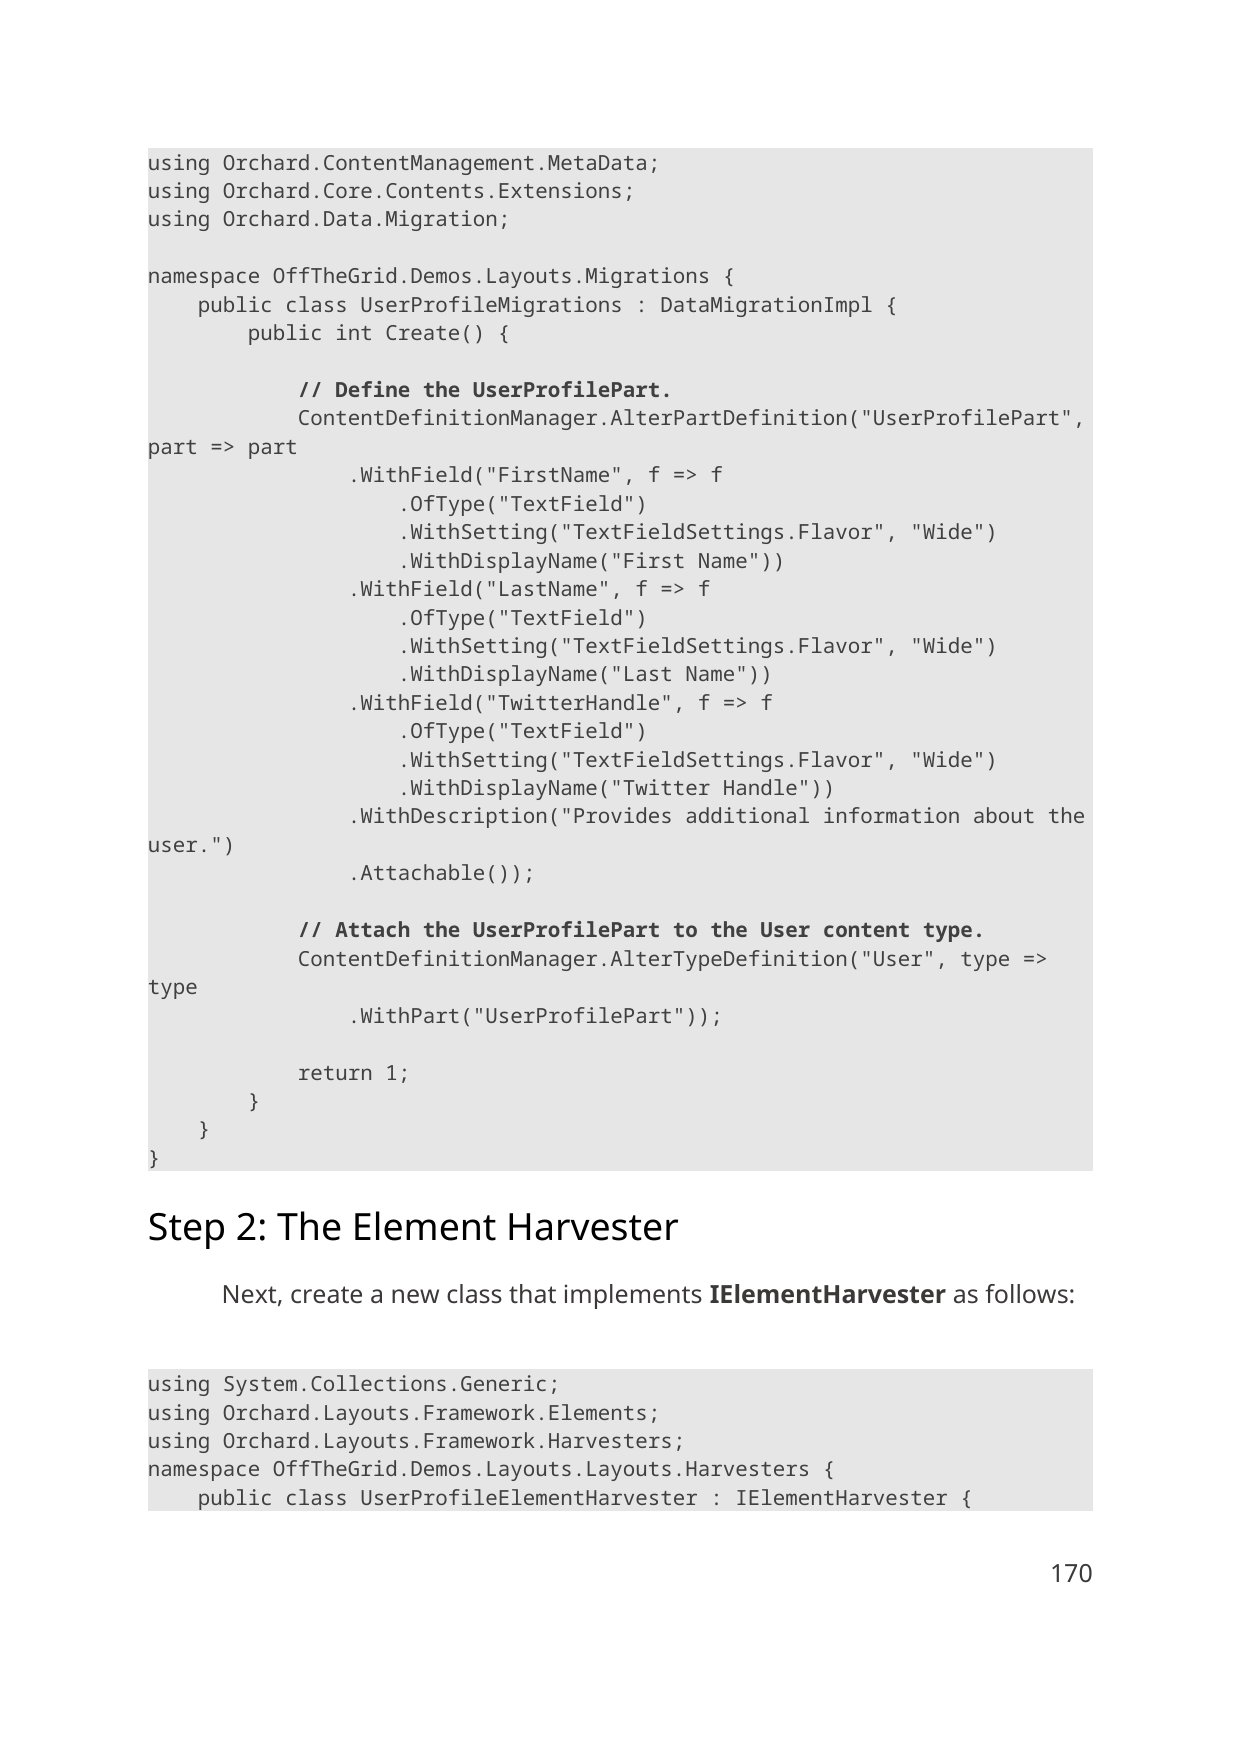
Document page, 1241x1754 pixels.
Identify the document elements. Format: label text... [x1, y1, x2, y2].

text return 1; [148, 1058, 1093, 1086]
text .WithDescription("Provides additional information about the user.") [148, 802, 1093, 858]
text public class UserProfileElementHarvester : IElementHarvester { [148, 1483, 1093, 1511]
text .WithSetting("TextFieldSettings.Flavor", "Wide") [148, 745, 1093, 773]
text .WithField("LastName", f => f [148, 574, 1093, 603]
text using System.Collections.Generic; [148, 1369, 1093, 1398]
text public class UserProfileMigrations : DataMigrationImpl { [148, 290, 1093, 318]
text .WithField("FirstName", f => f [148, 460, 1093, 489]
text } [148, 1086, 1093, 1114]
text namespace OffTheGrid.Demos.Layouts.Layouts.Harvesters { [148, 1454, 1093, 1483]
text .OfType("TextField") [148, 716, 1093, 745]
text // Define the UserProfilePart. [148, 375, 1093, 403]
text public int Create() { [148, 318, 1093, 347]
subtitle Step 2: The Element Harvester [148, 1201, 1093, 1252]
text .WithPart("UserProfilePart")); [148, 1001, 1093, 1029]
text using Orchard.Layouts.Framework.Elements; [148, 1398, 1093, 1426]
text using Orchard.Data.Migration; [148, 204, 1093, 233]
text } [148, 1143, 1093, 1171]
text ContentDefinitionManager.AlterTypeDefinition("User", type => type [148, 944, 1093, 1001]
text ContentDefinitionManager.AlterPartDefinition("UserProfilePart", part => part [148, 403, 1093, 460]
text .WithDisplayName("First Name")) [148, 546, 1093, 574]
text .WithField("TwitterHandle", f => f [148, 688, 1093, 716]
text .WithDisplayName("Last Name")) [148, 659, 1093, 688]
text using Orchard.Layouts.Framework.Harvesters; [148, 1426, 1093, 1454]
text Next, create a new class that implements IElementHarvester as follows: [148, 1277, 1093, 1311]
text } [148, 1114, 1093, 1143]
text .OfType("TextField") [148, 603, 1093, 631]
text using Orchard.Core.Contents.Extensions; [148, 176, 1093, 204]
text .WithSetting("TextFieldSettings.Flavor", "Wide") [148, 631, 1093, 659]
text .WithSetting("TextFieldSettings.Flavor", "Wide") [148, 517, 1093, 546]
text .WithDisplayName("Twitter Handle")) [148, 773, 1093, 802]
text .OfType("TextField") [148, 489, 1093, 517]
text namespace OffTheGrid.Demos.Layouts.Migrations { [148, 261, 1093, 290]
text using Orchard.ContentManagement.MetaData; [148, 148, 1093, 176]
text // Attach the UserProfilePart to the User content type. [148, 915, 1093, 944]
text .Attachable()); [148, 858, 1093, 887]
